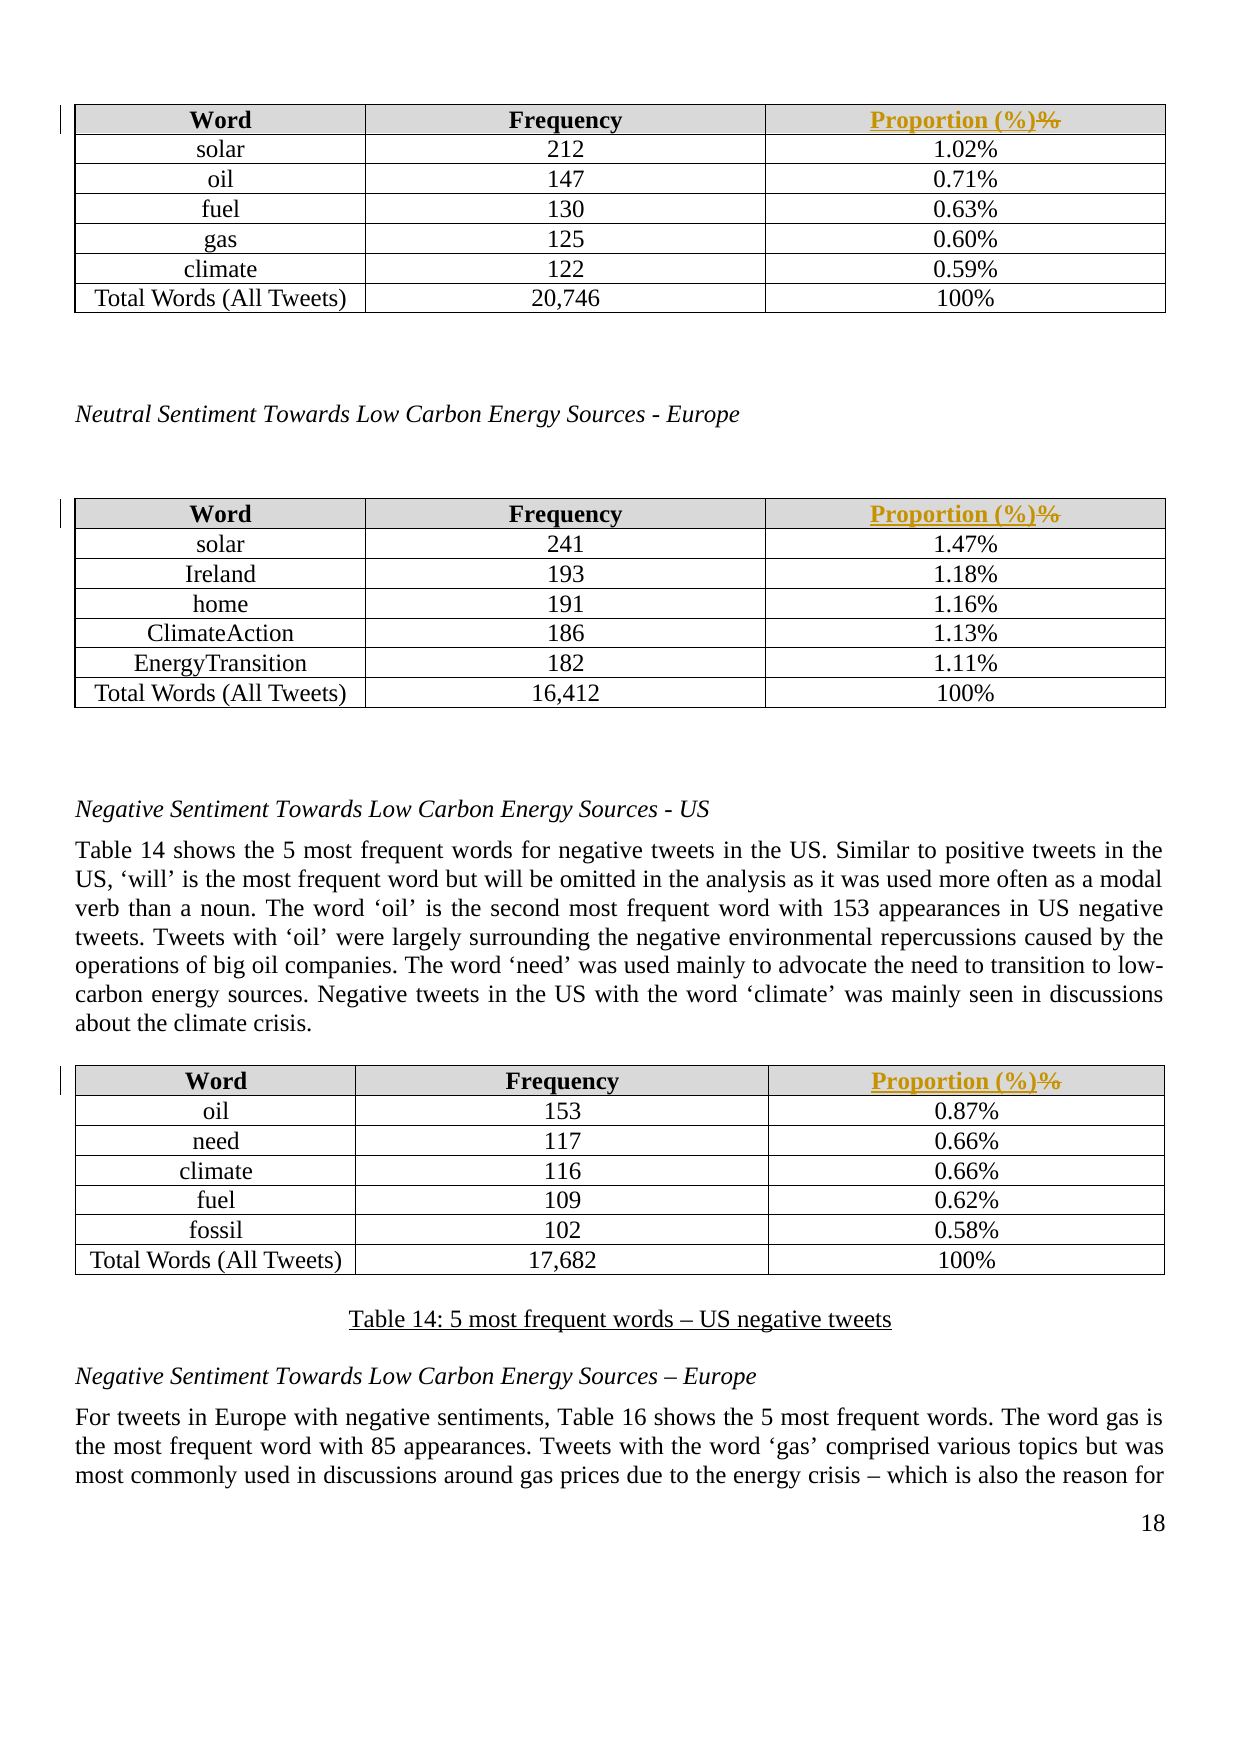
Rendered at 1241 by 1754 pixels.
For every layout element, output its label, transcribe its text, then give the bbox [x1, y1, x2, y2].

table_cell 147 [366, 164, 765, 193]
table_header Word [76, 1066, 355, 1095]
table_cell Total Words (All Tweets) [76, 284, 365, 312]
table_cell 193 [366, 559, 765, 588]
table_cell 0.66% [769, 1156, 1164, 1184]
table_cell ClimateAction [76, 619, 365, 647]
table_cell 109 [356, 1186, 768, 1214]
table_header Frequency [366, 499, 765, 528]
table_cell 20,746 [366, 284, 765, 312]
table_cell 100% [766, 284, 1165, 312]
table_cell 130 [366, 194, 765, 223]
table_header [769, 1066, 1164, 1095]
table_cell EnergyTransition [76, 648, 365, 677]
table_cell Total Words (All Tweets) [76, 1245, 355, 1274]
table_header [766, 499, 1165, 528]
text Table 14: 5 most frequent words – US negative tweets [75, 1304, 1165, 1332]
table_cell need [76, 1126, 355, 1155]
table_cell 0.71% [766, 164, 1165, 193]
table_cell gas [76, 224, 365, 253]
table_cell 16,412 [366, 678, 765, 707]
table_cell climate [76, 254, 365, 282]
table_cell 1.47% [766, 529, 1165, 558]
table_cell fuel [76, 1186, 355, 1214]
table_cell solar [76, 529, 365, 558]
table_cell 241 [366, 529, 765, 558]
table_cell 153 [356, 1096, 768, 1125]
table_cell 0.59% [766, 254, 1165, 282]
table_cell 0.58% [769, 1215, 1164, 1244]
table_header Frequency [356, 1066, 768, 1095]
table_header Frequency [366, 105, 765, 133]
table_cell 17,682 [356, 1245, 768, 1274]
table_cell fuel [76, 194, 365, 223]
table_cell solar [76, 135, 365, 163]
table_cell 117 [356, 1126, 768, 1155]
table_cell 1.02% [766, 135, 1165, 163]
table_cell oil [76, 1096, 355, 1125]
table_cell Ireland [76, 559, 365, 588]
table_cell 191 [366, 589, 765, 617]
table_cell 1.16% [766, 589, 1165, 617]
table_cell 122 [366, 254, 765, 282]
table_cell 0.63% [766, 194, 1165, 223]
table_cell 1.13% [766, 619, 1165, 647]
subtitle Negative Sentiment Towards Low Carbon Energy Sources - US [75, 794, 1165, 823]
table_cell 182 [366, 648, 765, 677]
table_cell fossil [76, 1215, 355, 1244]
table_cell home [76, 589, 365, 617]
table_cell 0.87% [769, 1096, 1164, 1125]
table_cell 125 [366, 224, 765, 253]
table_header Word [76, 499, 365, 528]
table_header [766, 105, 1165, 133]
subtitle Neutral Sentiment Towards Low Carbon Energy Sources - Europe [75, 399, 1165, 428]
table_cell 116 [356, 1156, 768, 1184]
table_cell oil [76, 164, 365, 193]
text Table 14 shows the 5 most frequent words for negative tweets in the US. Similar to positive tweets in the US, ‘will’ is the most frequent word but will be omitted in the analysis as it was used more often as a modal verb than a noun. The word ‘oil’ is the second most frequent word with 153 appearances in US negative tweets. Tweets with ‘oil’ were largely surrounding the negative environmental repercussions caused by the operations of big oil companies. The word ‘need’ was used mainly to advocate the need to transition to low-carbon energy sources. Negative tweets in the US with the word ‘climate’ was mainly seen in discussions about the climate crisis. [75, 835, 1165, 1037]
table_cell 100% [766, 678, 1165, 707]
table_cell Total Words (All Tweets) [76, 678, 365, 707]
table_cell 1.18% [766, 559, 1165, 588]
table_cell 102 [356, 1215, 768, 1244]
table_cell climate [76, 1156, 355, 1184]
table_cell 0.66% [769, 1126, 1164, 1155]
table_cell 186 [366, 619, 765, 647]
table_cell 0.62% [769, 1186, 1164, 1214]
subtitle Negative Sentiment Towards Low Carbon Energy Sources – Europe [75, 1361, 1165, 1390]
table_header Word [76, 105, 365, 133]
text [75, 1402, 1165, 1489]
table_cell 100% [769, 1245, 1164, 1274]
table_cell 212 [366, 135, 765, 163]
table_cell 1.11% [766, 648, 1165, 677]
table_cell 0.60% [766, 224, 1165, 253]
